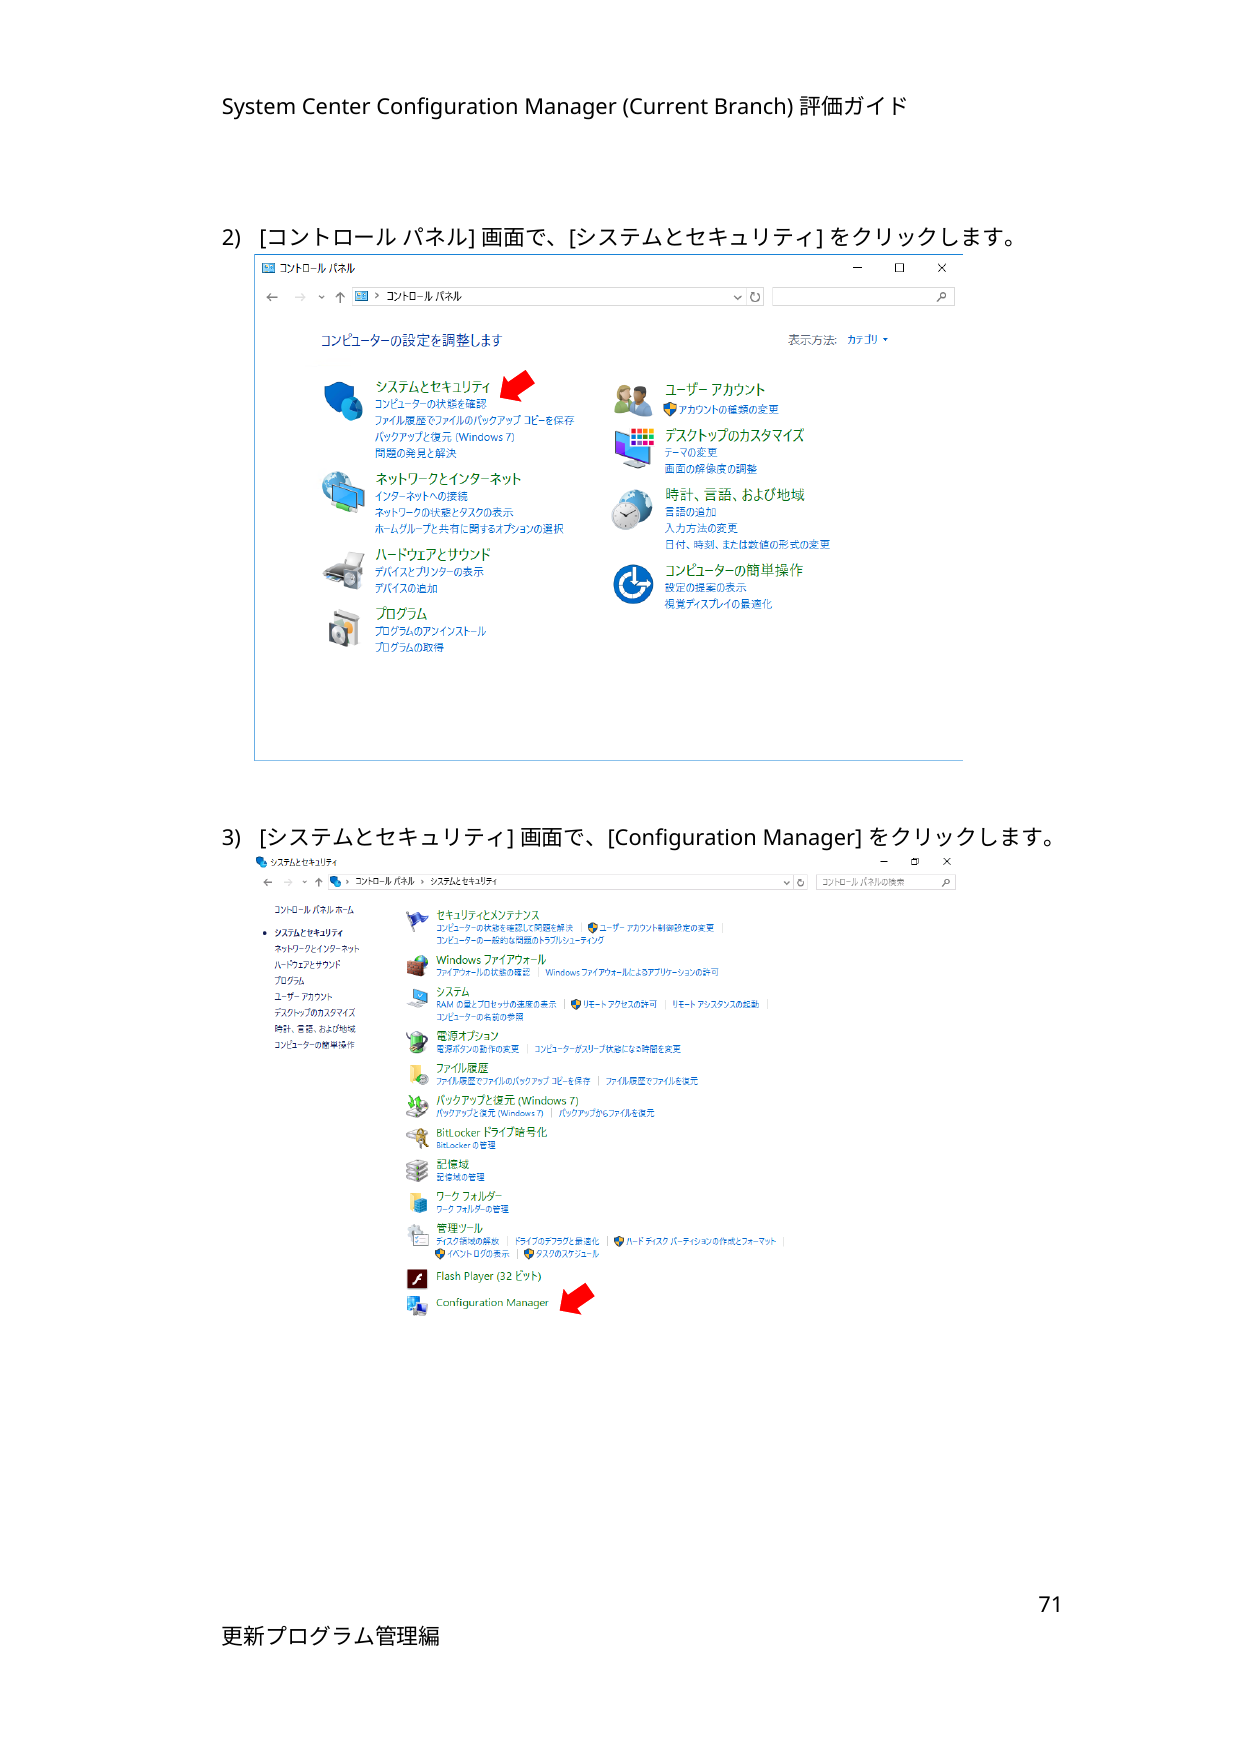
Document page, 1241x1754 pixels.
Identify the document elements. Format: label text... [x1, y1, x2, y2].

list [コントロール パネル] 画面で、[システムとセキュリティ] をクリックします。 [222, 217, 1063, 254]
list [システムとセキュリティ] 画面で、[Configuration Manager] をクリックします。 [222, 817, 1063, 854]
picture [254, 254, 963, 761]
picture [254, 854, 963, 1361]
